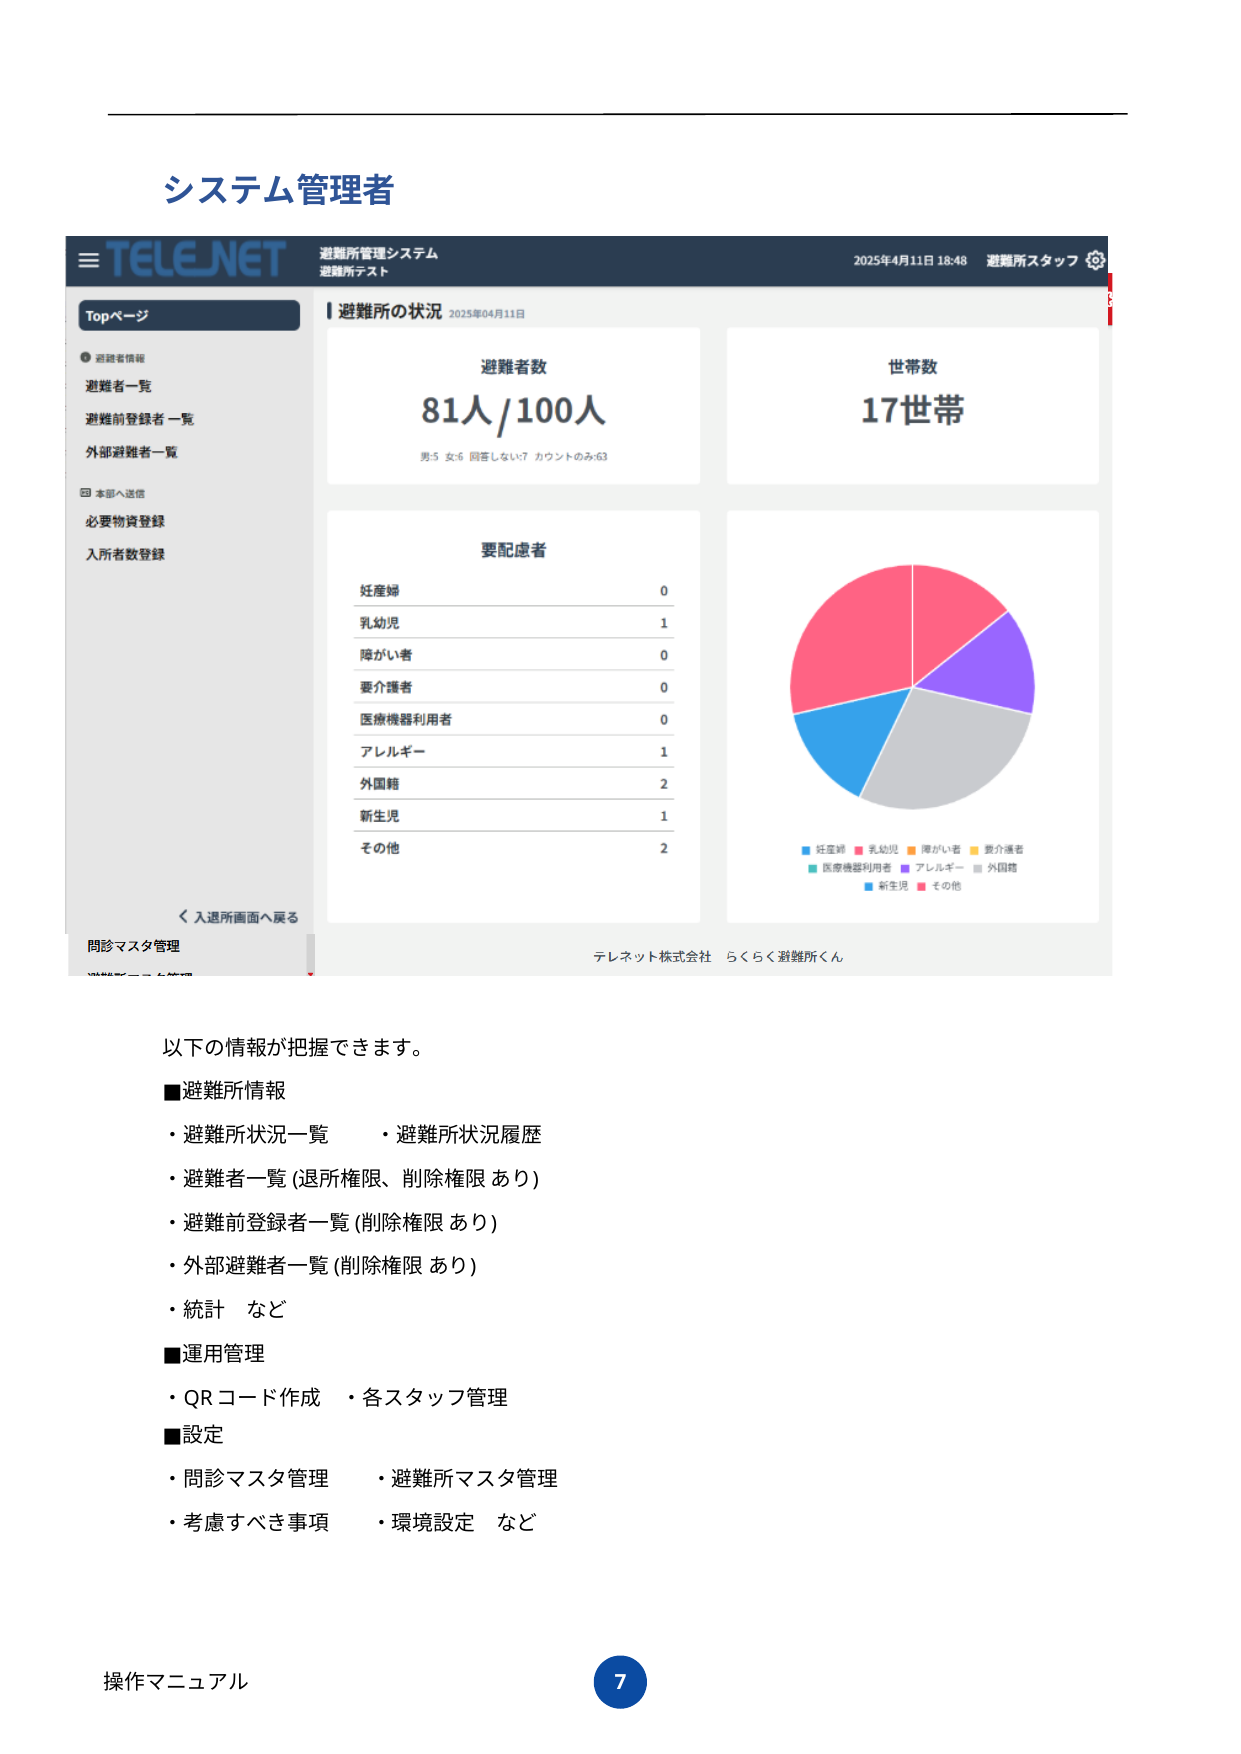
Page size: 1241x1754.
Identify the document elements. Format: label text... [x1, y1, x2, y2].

text ■運用管理 [162, 1331, 1122, 1369]
text 以下の情報が把握できます。 [162, 1025, 1122, 1063]
text ・避難所状況一覧 ・避難所状況履歴 [162, 1113, 1122, 1150]
text ・統計 など [162, 1288, 1122, 1325]
text ・避難前登録者一覧 (削除権限 あり) [162, 1200, 1122, 1238]
picture [65, 236, 1113, 976]
text ■避難所情報 [162, 1069, 1122, 1106]
text ・考慮すべき事項 ・環境設定 など [162, 1500, 1122, 1538]
text システム管理者 [162, 163, 1122, 212]
text ・QRコード作成 ・各スタッフ管理 ■設定 [162, 1375, 1122, 1450]
text ・避難者一覧 (退所権限、削除権限 あり) [162, 1156, 1122, 1194]
text ・問診マスタ管理 ・避難所マスタ管理 [162, 1456, 1122, 1494]
text ・外部避難者一覧 (削除権限 あり) [162, 1244, 1122, 1281]
